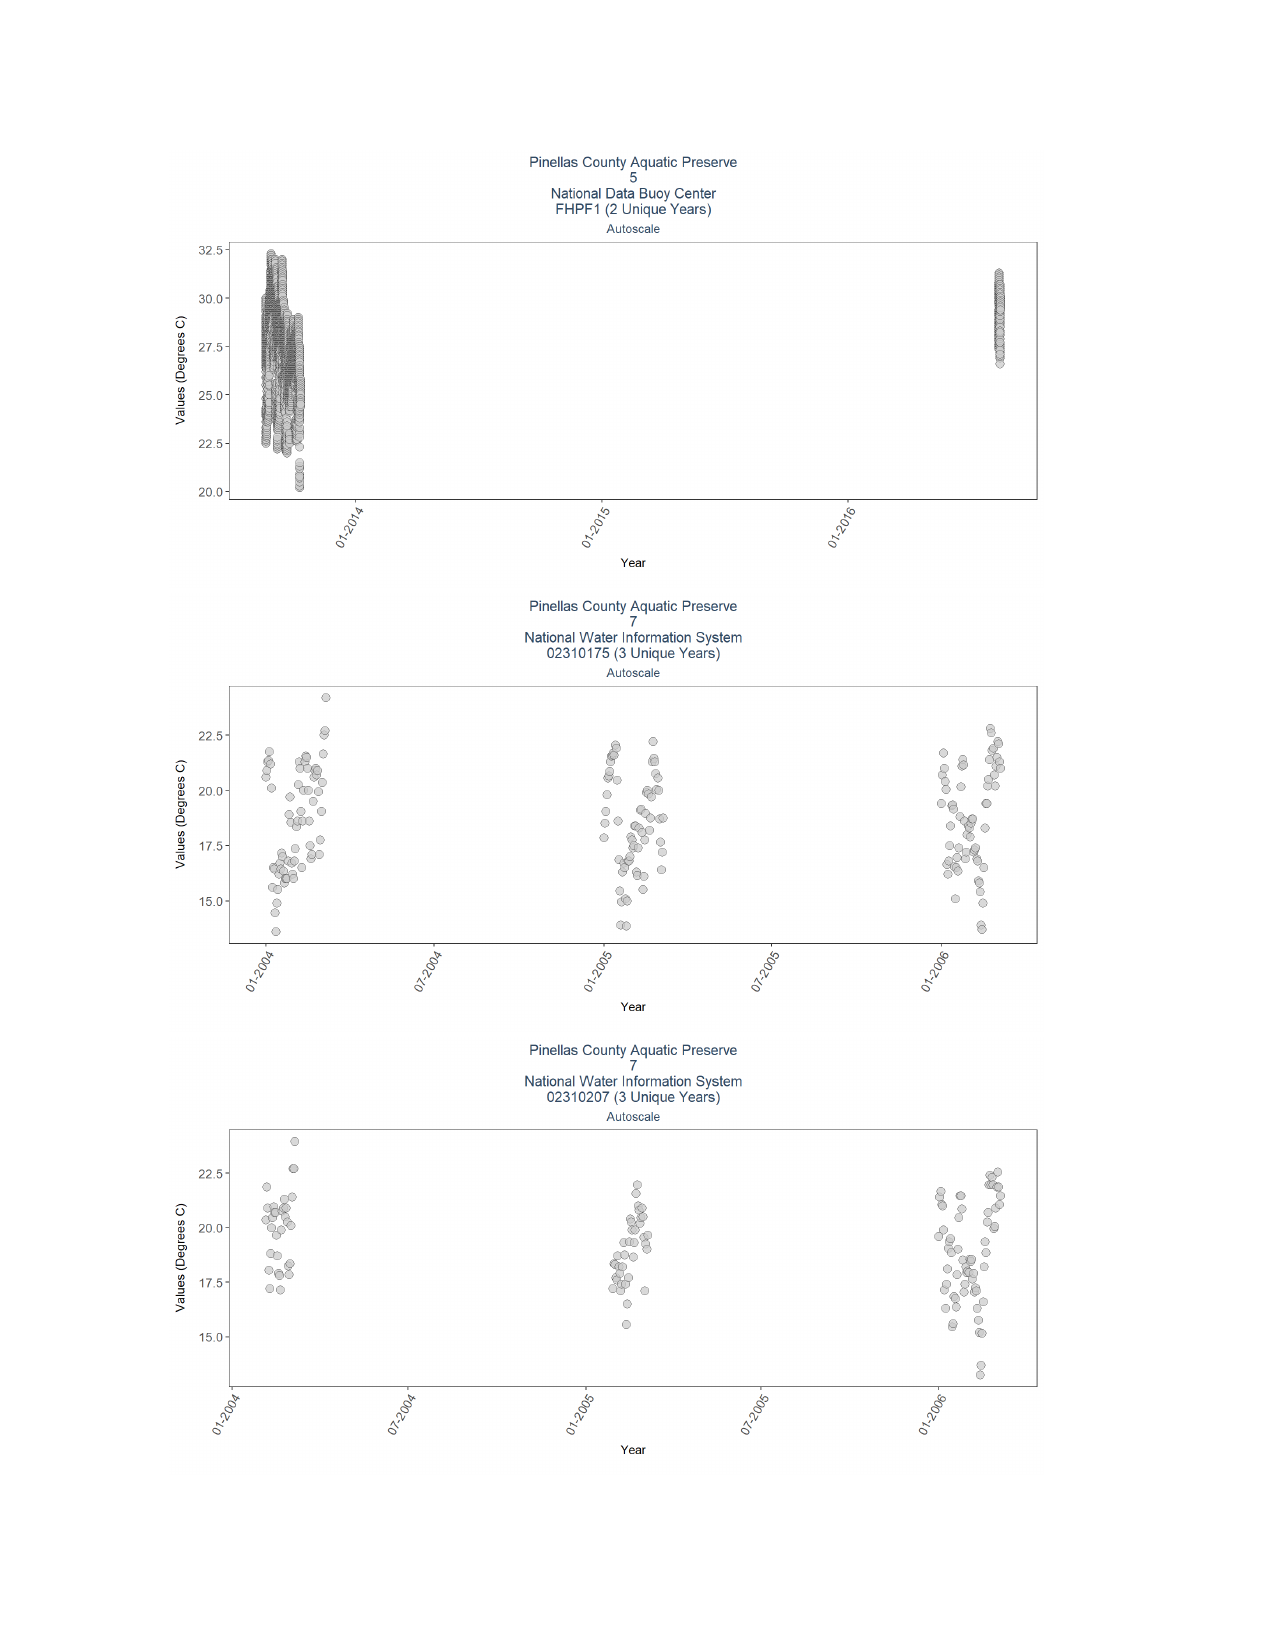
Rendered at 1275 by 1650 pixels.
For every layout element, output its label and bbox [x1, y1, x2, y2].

picture [168, 150, 1044, 588]
picture [168, 1037, 1044, 1475]
picture [168, 593, 1044, 1032]
